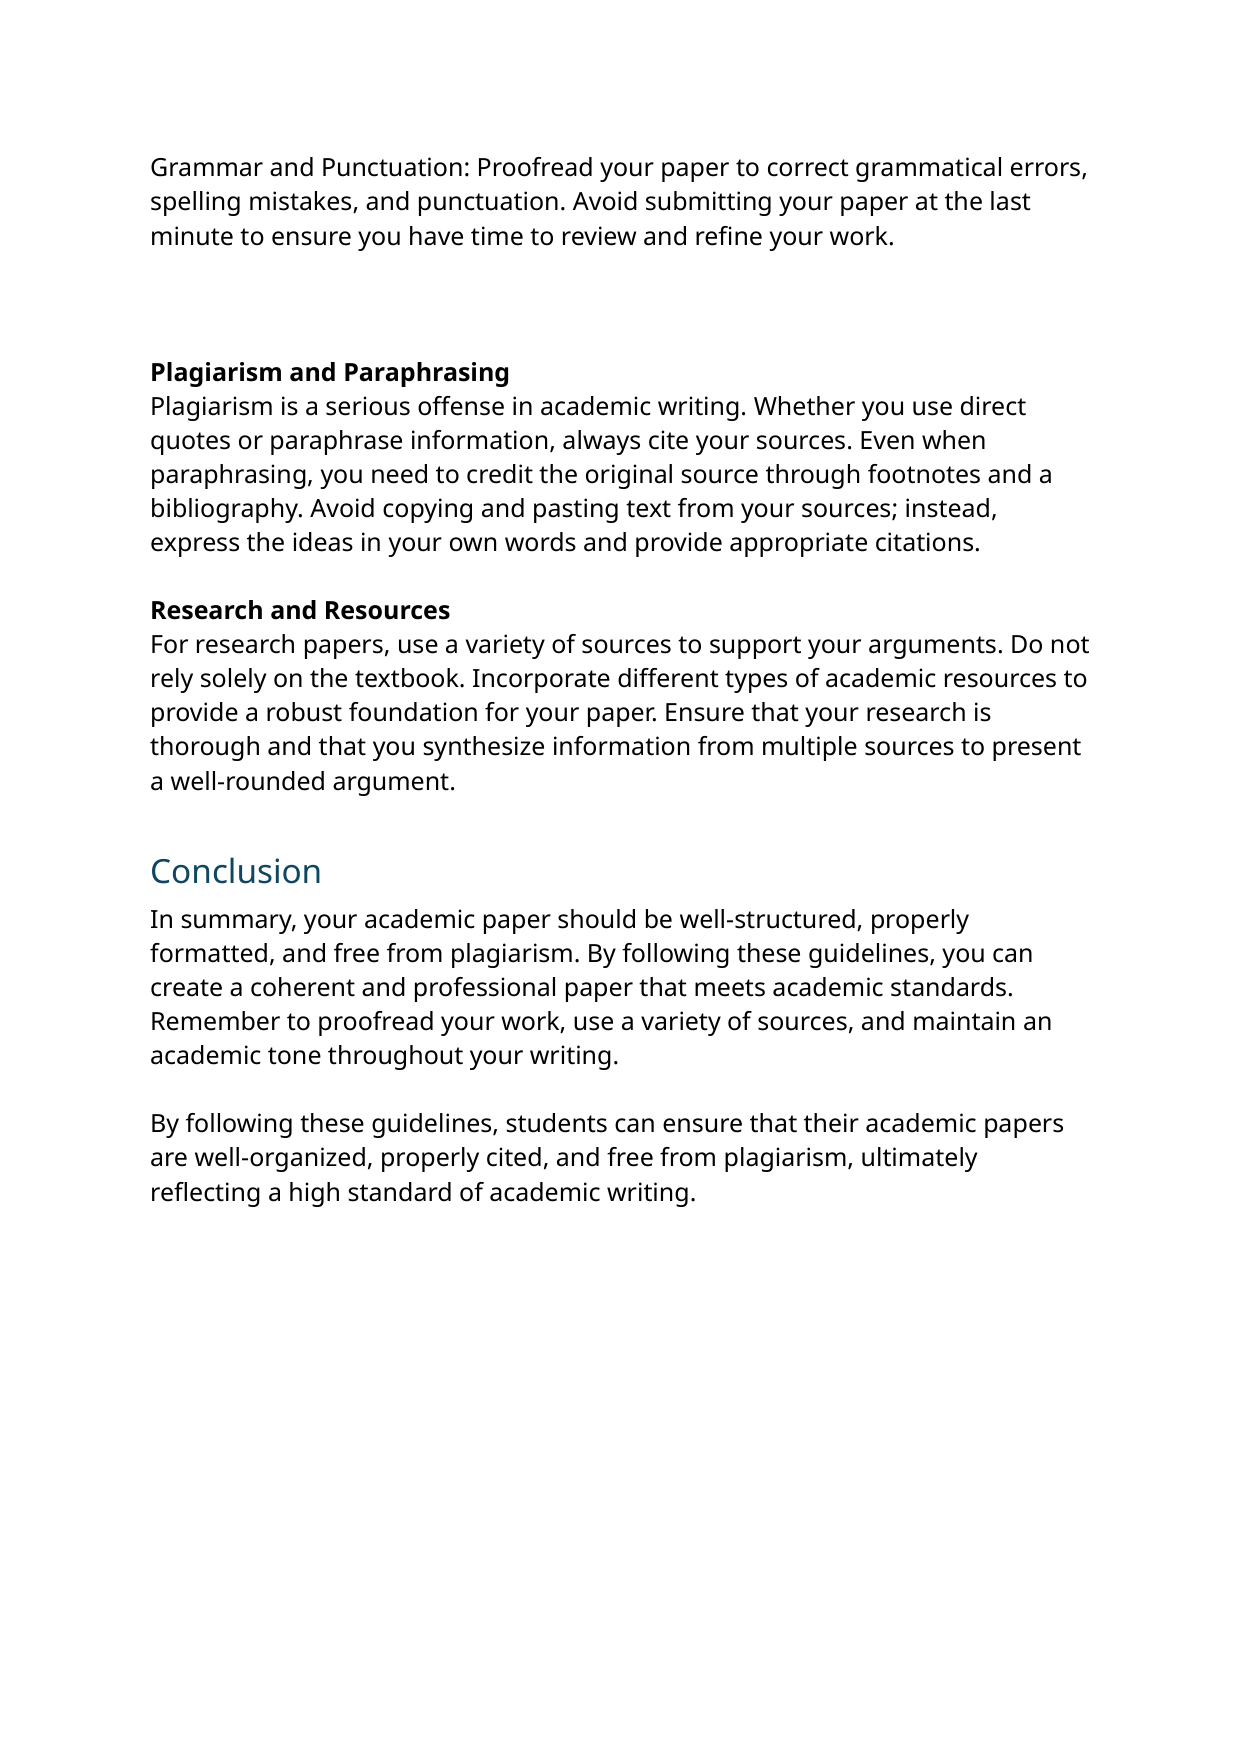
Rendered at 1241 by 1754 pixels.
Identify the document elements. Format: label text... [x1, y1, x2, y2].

subtitle Conclusion [150, 848, 1090, 893]
text For research papers, use a variety of sources to support your arguments. Do not rely solely on the textbook. Incorporate different types of academic resources to provide a robust foundation for your paper. Ensure that your research is thorough and that you synthesize information from multiple sources to present a well-rounded argument. [150, 627, 1090, 797]
text Research and Resources [150, 593, 1090, 627]
text Plagiarism is a serious offense in academic writing. Whether you use direct quotes or paraphrase information, always cite your sources. Even when paraphrasing, you need to credit the original source through footnotes and a bibliography. Avoid copying and pasting text from your sources; instead, express the ideas in your own words and provide appropriate citations. [150, 388, 1090, 559]
text In summary, your academic paper should be well-structured, properly formatted, and free from plagiarism. By following these guidelines, you can create a coherent and professional paper that meets academic standards. Remember to proofread your work, use a variety of sources, and maintain an academic tone throughout your writing. [150, 902, 1090, 1072]
text By following these guidelines, students can ensure that their academic papers are well-organized, properly cited, and free from plagiarism, ultimately reflecting a high standard of academic writing. [150, 1106, 1090, 1208]
text Plagiarism and Paraphrasing [150, 354, 1090, 388]
text Grammar and Punctuation: Proofread your paper to correct grammatical errors, spelling mistakes, and punctuation. Avoid submitting your paper at the last minute to ensure you have time to review and refine your work. [150, 150, 1090, 252]
